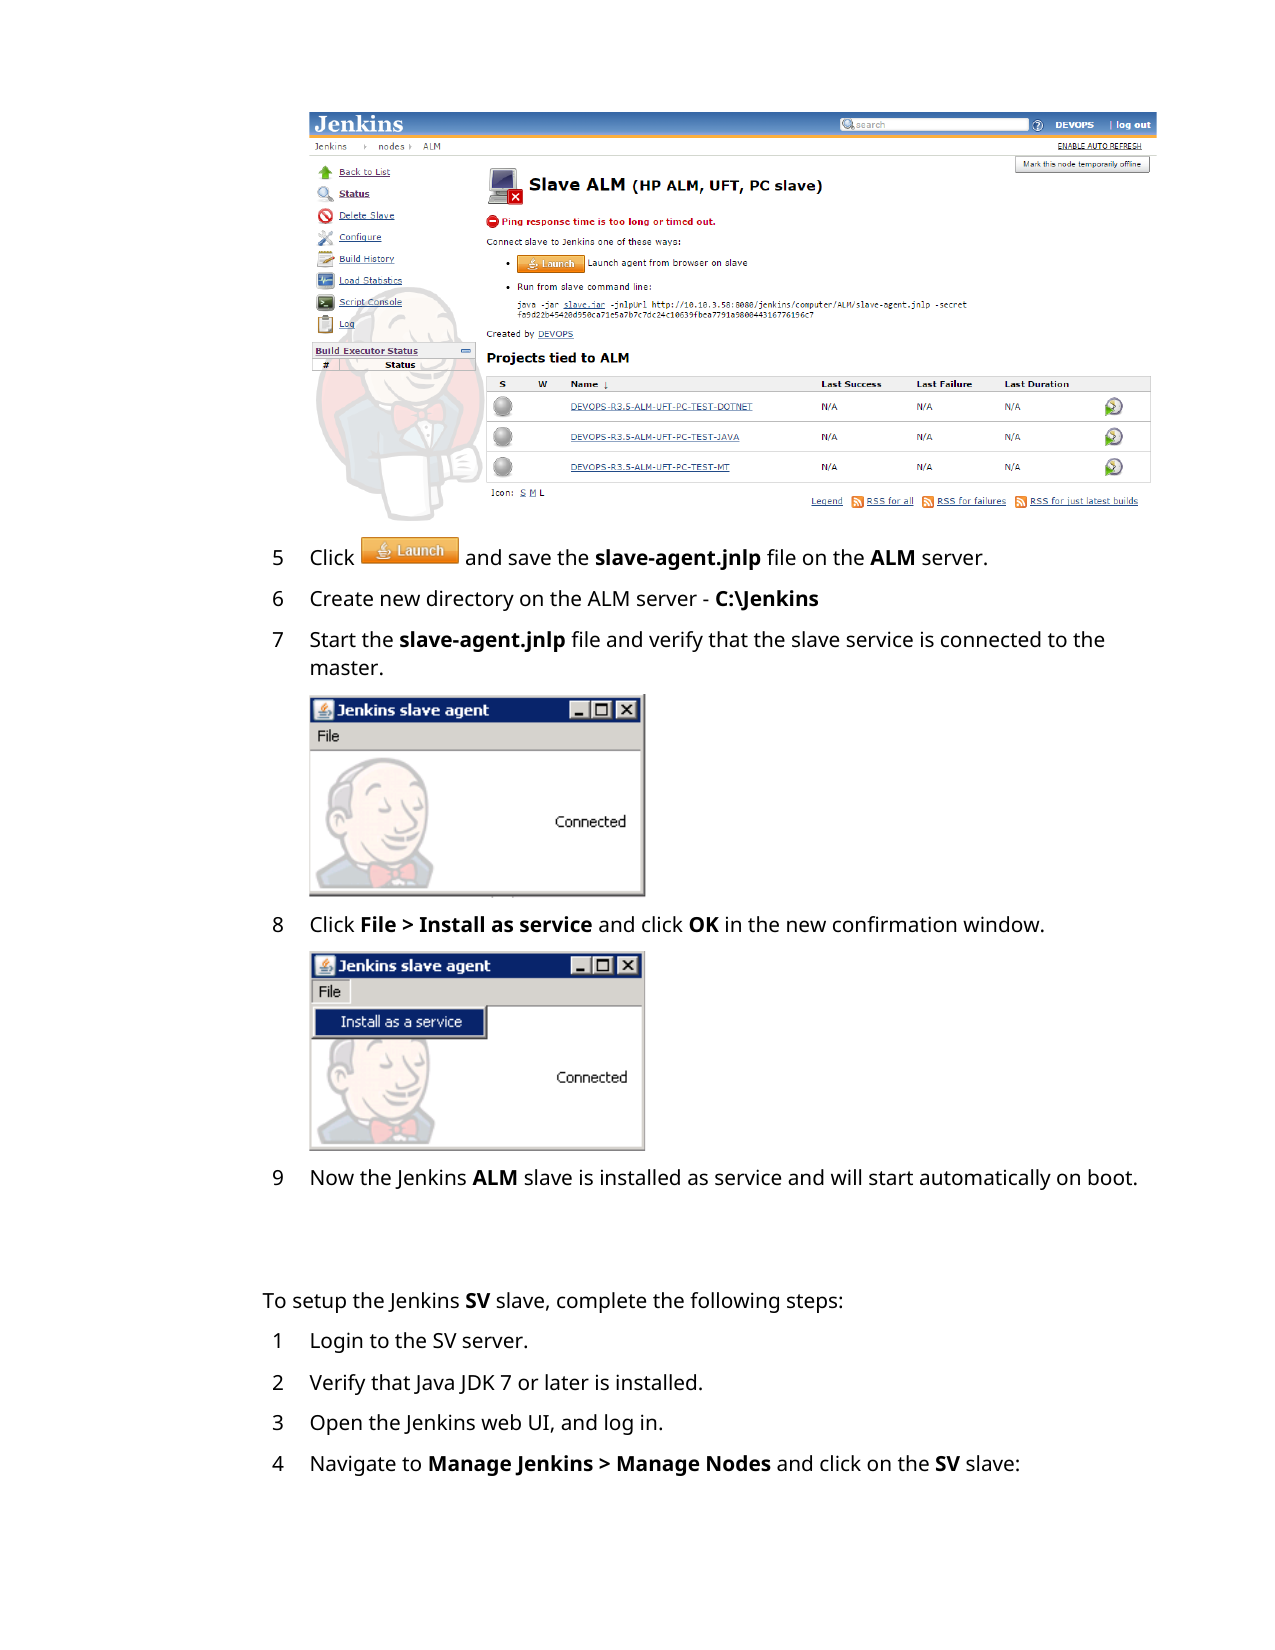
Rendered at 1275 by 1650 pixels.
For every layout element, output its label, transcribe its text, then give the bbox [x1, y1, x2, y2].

list Verify that Java JDK 7 or later is installed. [272, 1368, 1162, 1396]
picture [309, 694, 646, 898]
picture [360, 536, 460, 566]
picture [309, 112, 1157, 524]
list Now the Jenkins ALM slave is installed as service and will start automatically on boot. [272, 1163, 1162, 1191]
list Click and save the slave-agent.jnlp file on the ALM server. [272, 537, 1162, 571]
list Start the slave-agent.jnlp file and verify that the slave service is connected to the master. [272, 625, 1162, 682]
list Login to the SV server. [272, 1327, 1162, 1355]
list Create new directory on the ALM server - C:\Jenkins [272, 584, 1162, 612]
list Click File > Install as service and click OK in the new confirmation window. [272, 910, 1162, 939]
text To setup the Jenkins SV slave, complete the following steps: [262, 1286, 1162, 1314]
list Navigate to Manage Jenkins > Manage Nodes and click on the SV slave: [272, 1449, 1162, 1478]
picture [309, 951, 646, 1151]
list Open the Jenkins web UI, and log in. [272, 1408, 1162, 1437]
